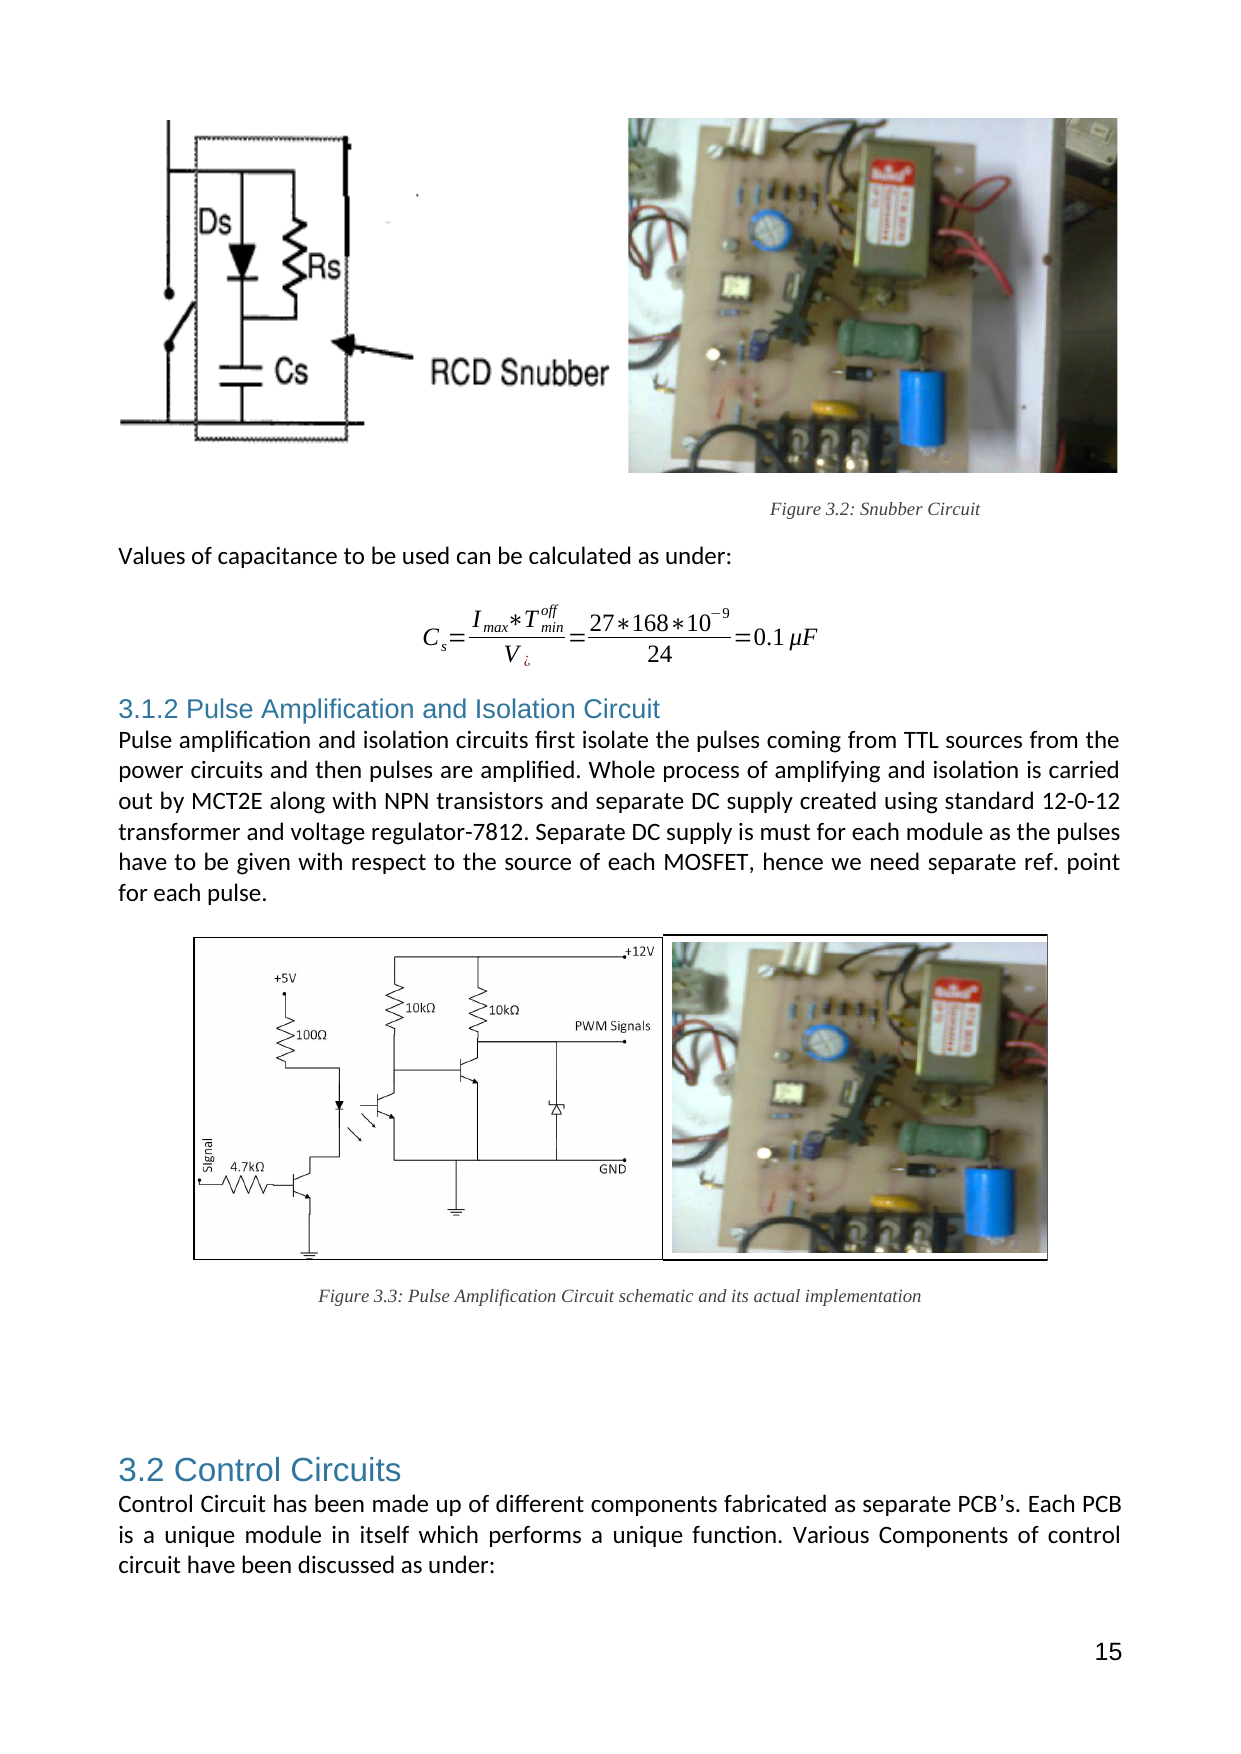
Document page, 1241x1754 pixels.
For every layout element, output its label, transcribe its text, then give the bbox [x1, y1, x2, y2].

picture [195, 938, 662, 1259]
text Figure 3.2: Snubber Circuit [118, 498, 1122, 519]
text Control Circuit has been made up of different components fabricated as separate PCB’s. Each PCB is a unique module in itself which performs a unique function. Various Components of control circuit have been discussed as under: [118, 1488, 1122, 1580]
subtitle 3.2 Control Circuits [118, 1450, 1122, 1488]
subtitle 3.1.2 Pulse Amplification and Isolation Circuit [118, 693, 1122, 724]
text Figure 3.3: Pulse Amplification Circuit schematic and its actual implementation [118, 1285, 1122, 1307]
text Pulse amplification and isolation circuits first isolate the pulses coming from TTL sources from the power circuits and then pulses are amplified. Whole process of amplifying and isolation is carried out by MCT2E along with NPN transistors and separate DC supply created using standard 12-0-12 transformer and voltage regulator-7812. Separate DC supply is must for each module as the pulses have to be given with respect to the source of each MOSFET, hence we need separate ref. point for each pulse. [118, 724, 1122, 907]
text Values of capacitance to be used can be calculated as under: [118, 540, 1122, 571]
